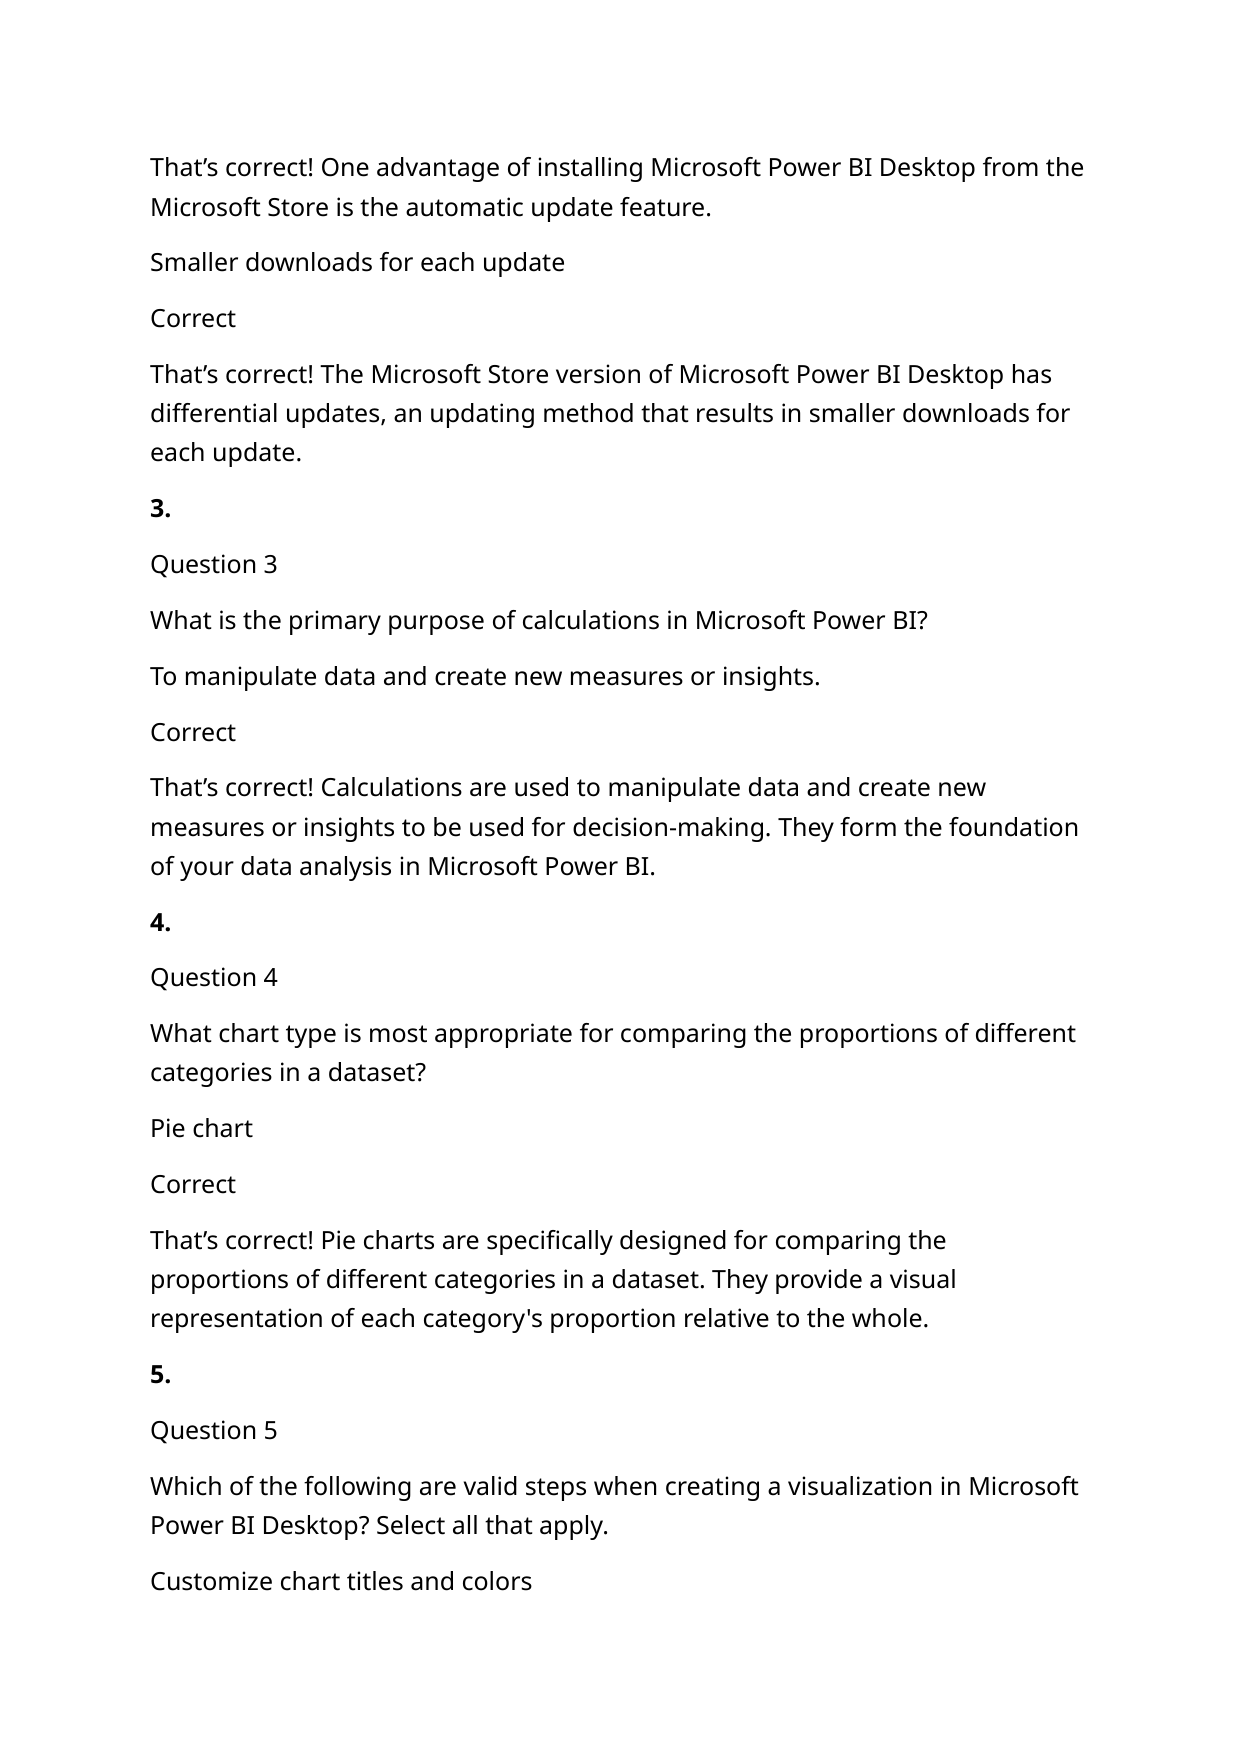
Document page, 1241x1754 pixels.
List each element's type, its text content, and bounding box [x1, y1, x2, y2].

text Question 3 [150, 547, 1090, 581]
text Correct [150, 301, 1090, 335]
text Pie chart [150, 1111, 1090, 1145]
text That’s correct! The Microsoft Store version of Microsoft Power BI Desktop has differential updates, an updating method that results in smaller downloads for each update. [150, 357, 1090, 469]
text What chart type is most appropriate for comparing the proportions of different categories in a dataset? [150, 1016, 1090, 1089]
text That’s correct! Calculations are used to manipulate data and create new measures or insights to be used for decision-making. They form the foundation of your data analysis in Microsoft Power BI. [150, 770, 1090, 882]
text Question 4 [150, 960, 1090, 994]
text Smaller downloads for each update [150, 245, 1090, 279]
text 5. [150, 1357, 1090, 1391]
text That’s correct! One advantage of installing Microsoft Power BI Desktop from the Microsoft Store is the automatic update feature. [150, 150, 1090, 223]
text Correct [150, 1167, 1090, 1201]
text Customize chart titles and colors [150, 1563, 1090, 1597]
text To manipulate data and create new measures or insights. [150, 658, 1090, 692]
text 3. [150, 491, 1090, 525]
text Which of the following are valid steps when creating a visualization in Microsoft Power BI Desktop? Select all that apply. [150, 1468, 1090, 1542]
text What is the primary purpose of calculations in Microsoft Power BI? [150, 602, 1090, 637]
text 4. [150, 904, 1090, 938]
text That’s correct! Pie charts are specifically designed for comparing the proportions of different categories in a dataset. They provide a visual representation of each category's proportion relative to the whole. [150, 1222, 1090, 1335]
text Question 5 [150, 1412, 1090, 1447]
text Correct [150, 714, 1090, 748]
